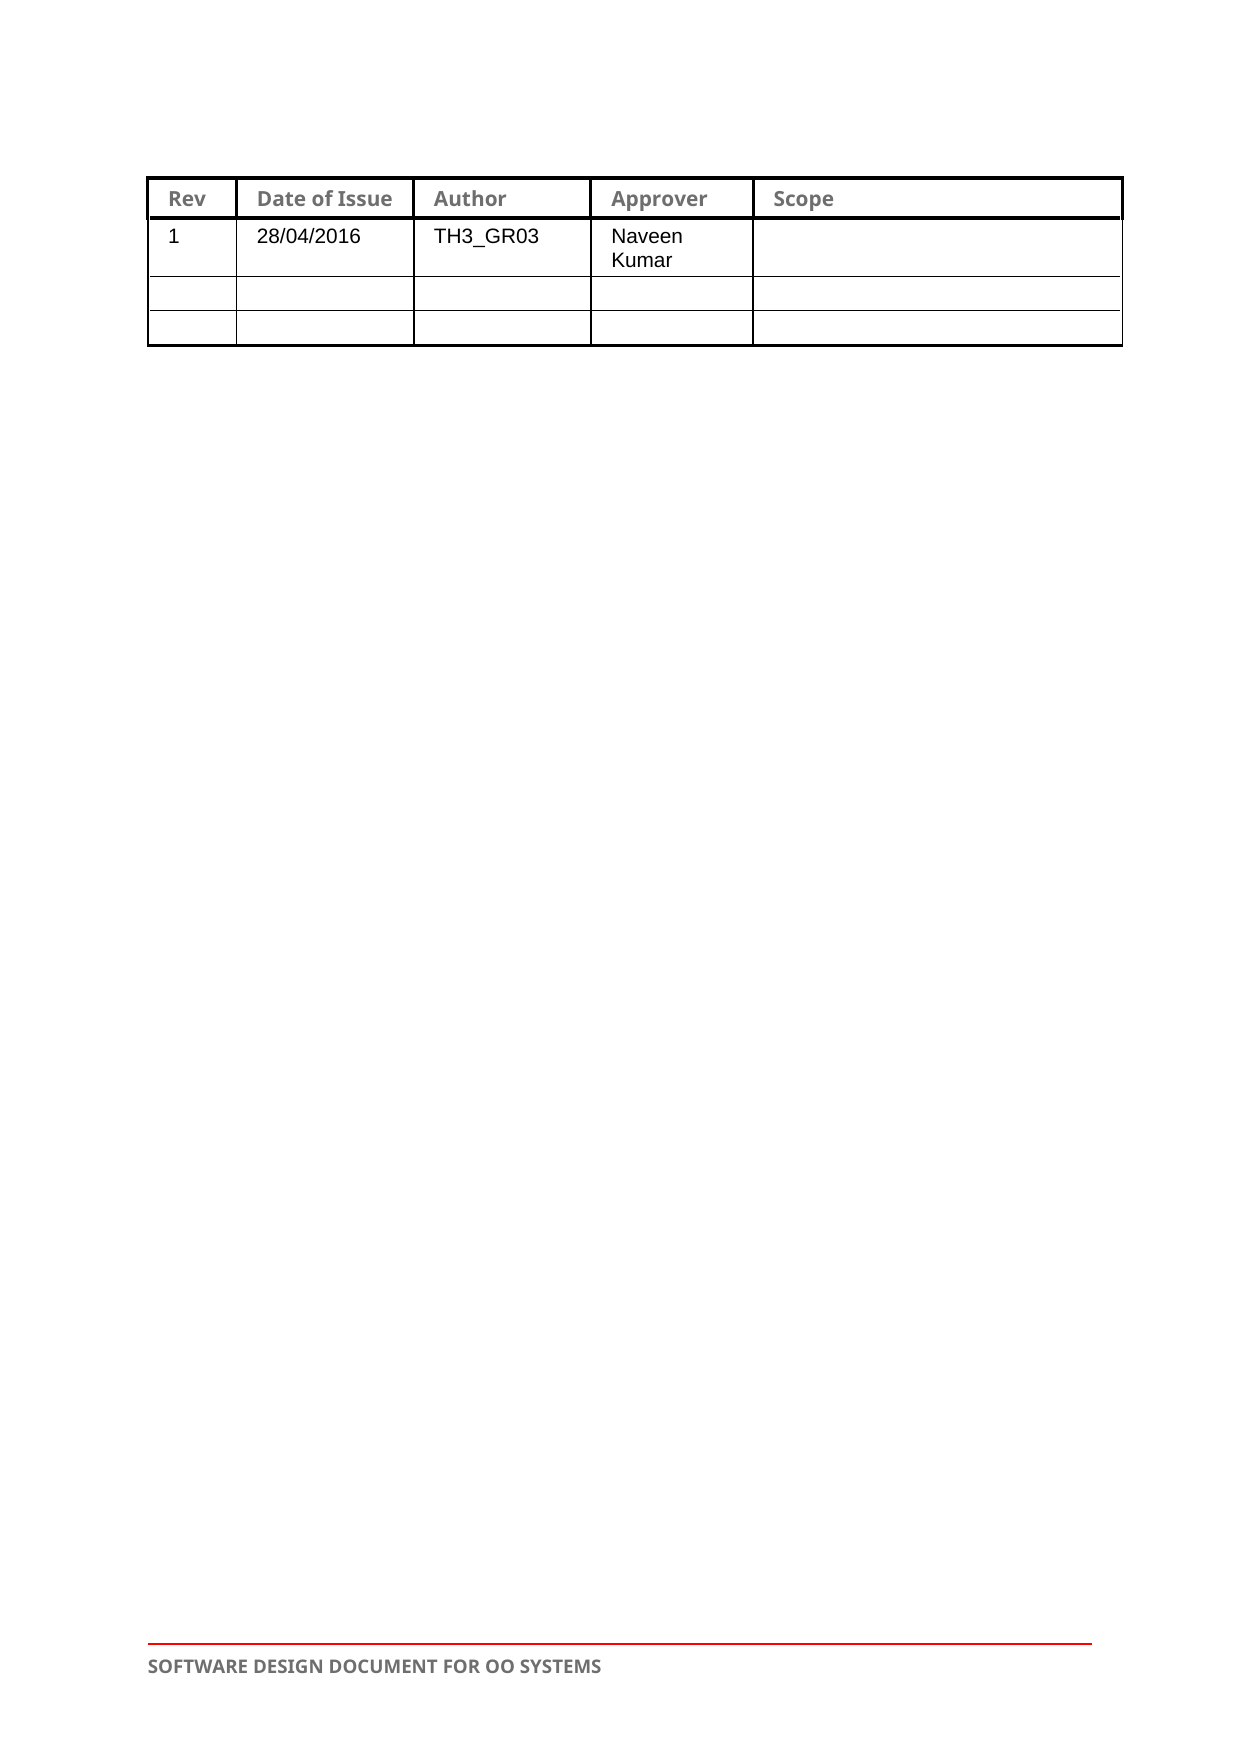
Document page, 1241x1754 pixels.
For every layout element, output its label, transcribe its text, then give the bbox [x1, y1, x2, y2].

table_cell 28/04/2016 [237, 220, 413, 276]
table_cell [237, 277, 413, 309]
table_cell [149, 276, 236, 309]
table_cell [592, 311, 752, 343]
table_cell [415, 311, 590, 343]
table_cell [415, 277, 590, 309]
table_cell [754, 216, 1122, 276]
table_cell 1 [149, 216, 236, 276]
table_header Author [415, 180, 589, 216]
table_cell [754, 276, 1122, 309]
table_header Approver [592, 180, 752, 216]
table_cell [149, 310, 236, 343]
table_cell [237, 311, 413, 343]
table_header Rev [149, 180, 235, 216]
table_cell [592, 277, 752, 309]
table_cell Naveen Kumar [592, 220, 752, 276]
table_header Date of Issue [238, 180, 412, 216]
table_header Scope [755, 180, 1121, 216]
table_cell [754, 310, 1122, 343]
table_cell TH3_GR03 [415, 220, 590, 276]
